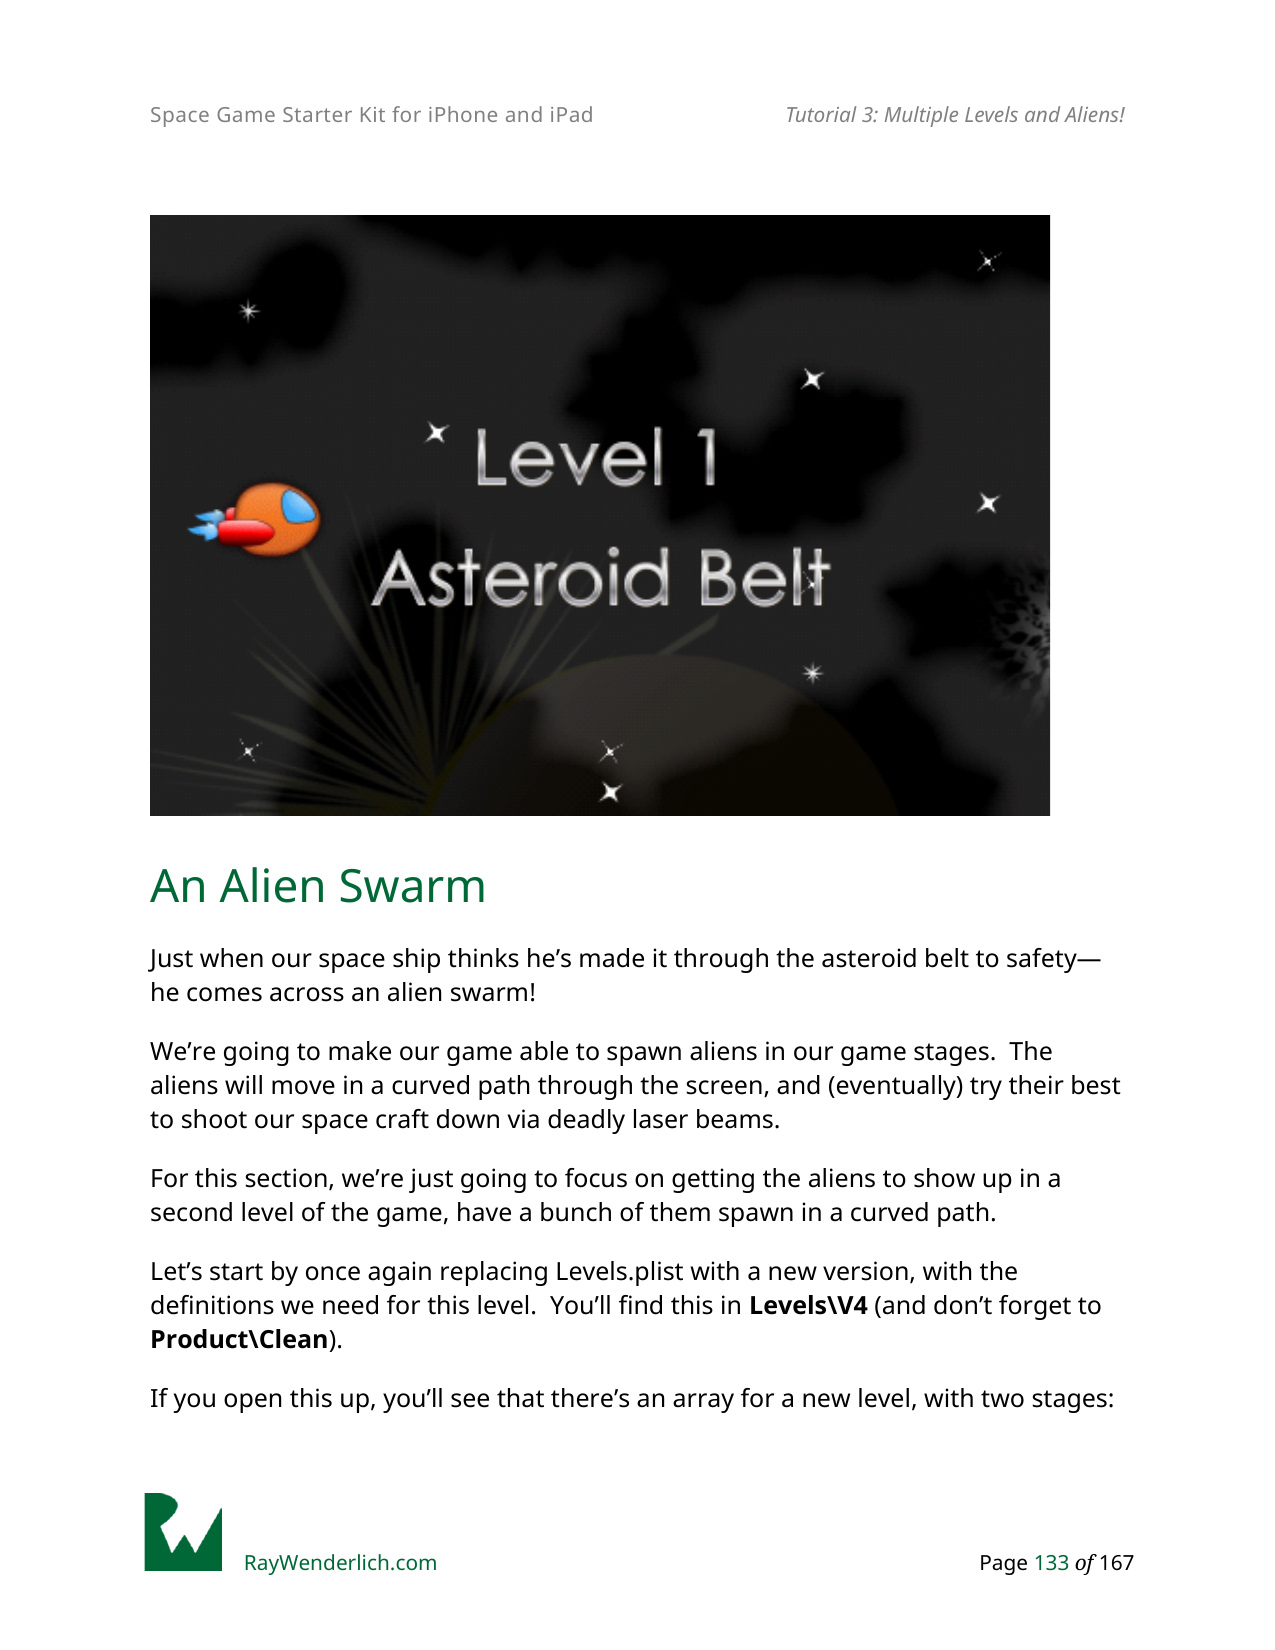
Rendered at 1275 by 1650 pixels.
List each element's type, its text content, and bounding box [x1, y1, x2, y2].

subtitle An Alien Swarm [150, 853, 1125, 916]
text If you open this up, you’ll see that there’s an array for a new level, with two stages: [150, 1381, 1125, 1415]
picture [144, 1493, 222, 1571]
text We’re going to make our game able to spawn aliens in our game stages. The aliens will move in a curved path through the screen, and (eventually) try their best to shoot our space craft down via deadly laser beams. [150, 1034, 1125, 1136]
text For this section, we’re just going to focus on getting the aliens to show up in a second level of the game, have a bunch of them spawn in a curved path. [150, 1161, 1125, 1229]
text Just when our space ship thinks he’s made it through the asteroid belt to safety—he comes across an alien swarm! [150, 941, 1125, 1009]
text Let’s start by once again replacing Levels.plist with a new version, with the definitions we need for this level. You’ll find this in Levels\V4 (and don’t forget to Product\Clean). [150, 1254, 1125, 1356]
picture [150, 215, 1050, 816]
